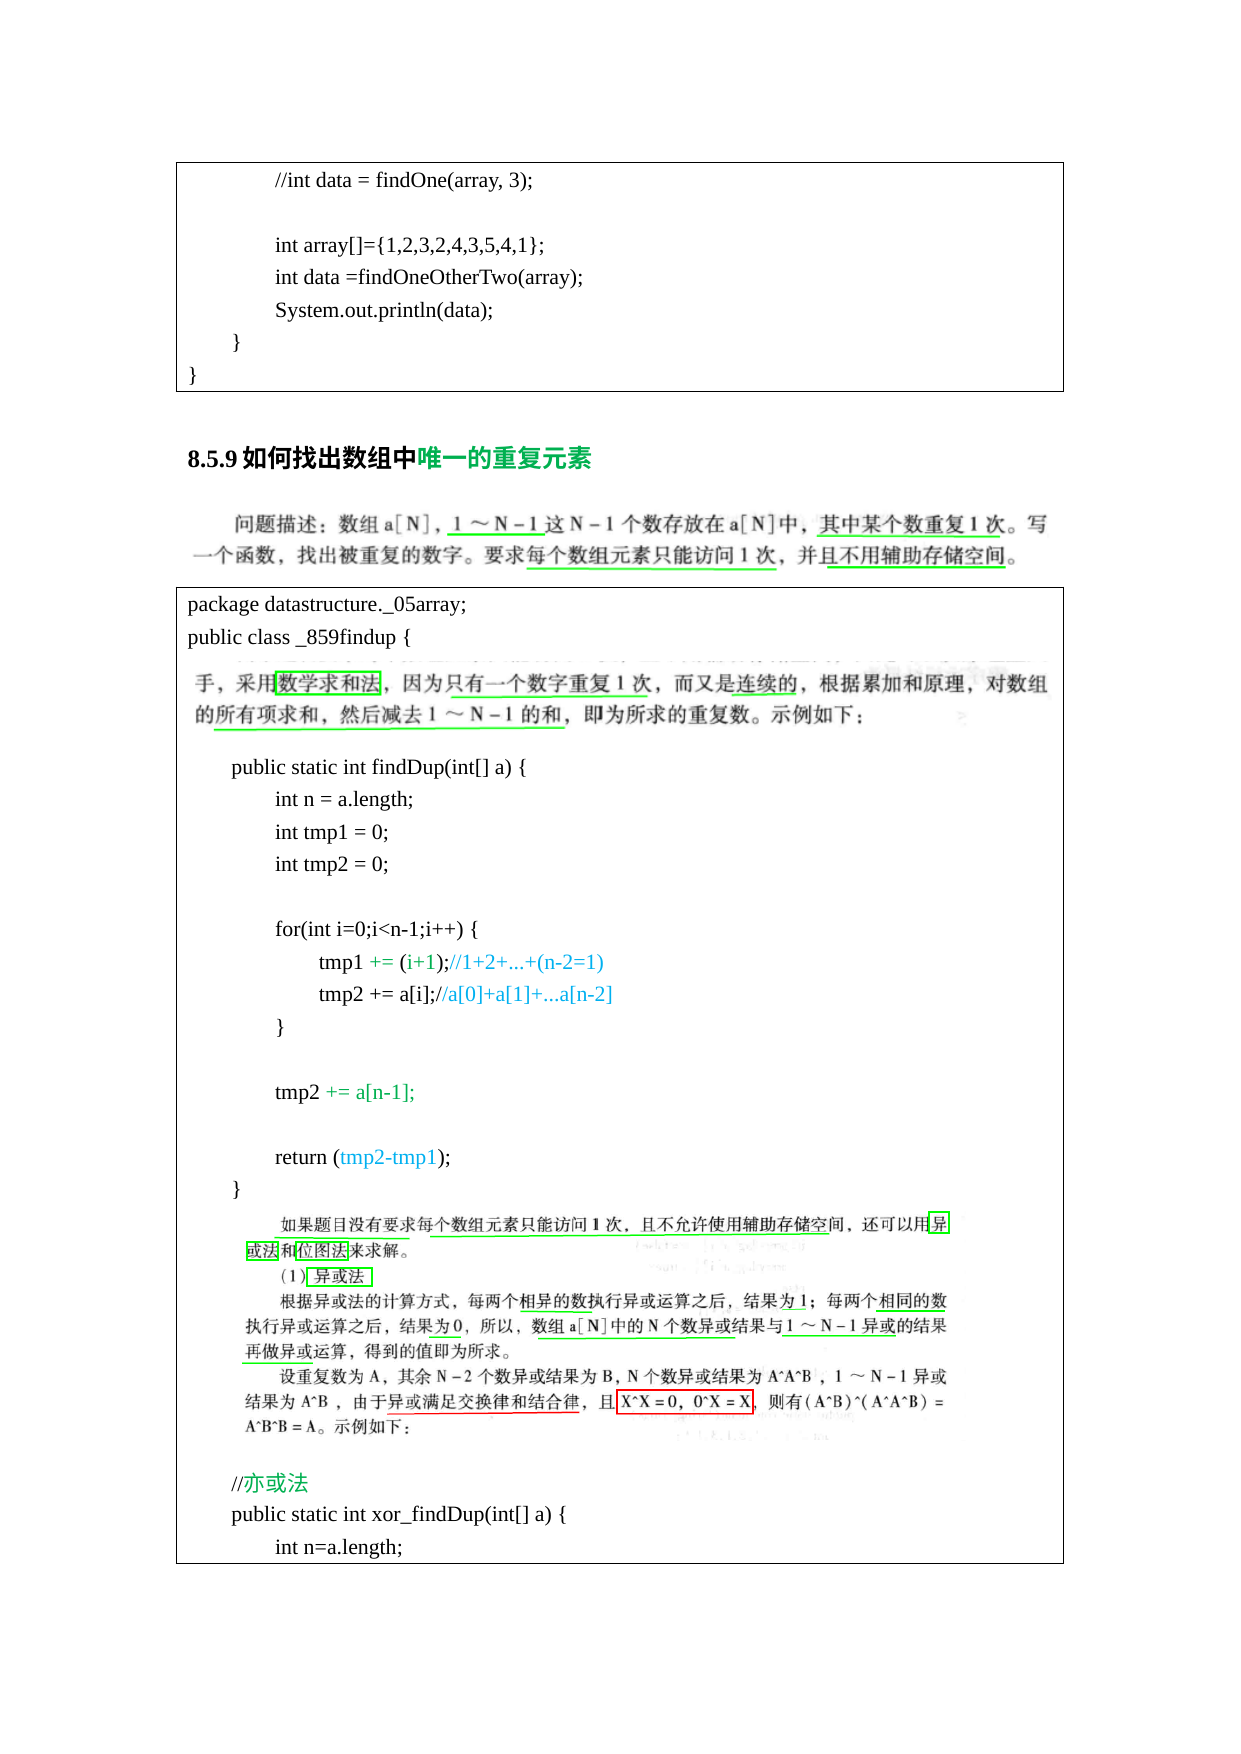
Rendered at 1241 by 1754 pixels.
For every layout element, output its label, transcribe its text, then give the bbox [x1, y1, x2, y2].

picture [449, 955, 455, 969]
text 8.5.9如何找出数组中唯一的重复元素 [187, 424, 1053, 489]
picture [524, 988, 529, 1004]
picture [187, 503, 1053, 572]
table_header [177, 163, 1063, 391]
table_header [177, 588, 1063, 1563]
picture [231, 1205, 966, 1441]
picture [187, 661, 1053, 742]
picture [455, 955, 461, 969]
